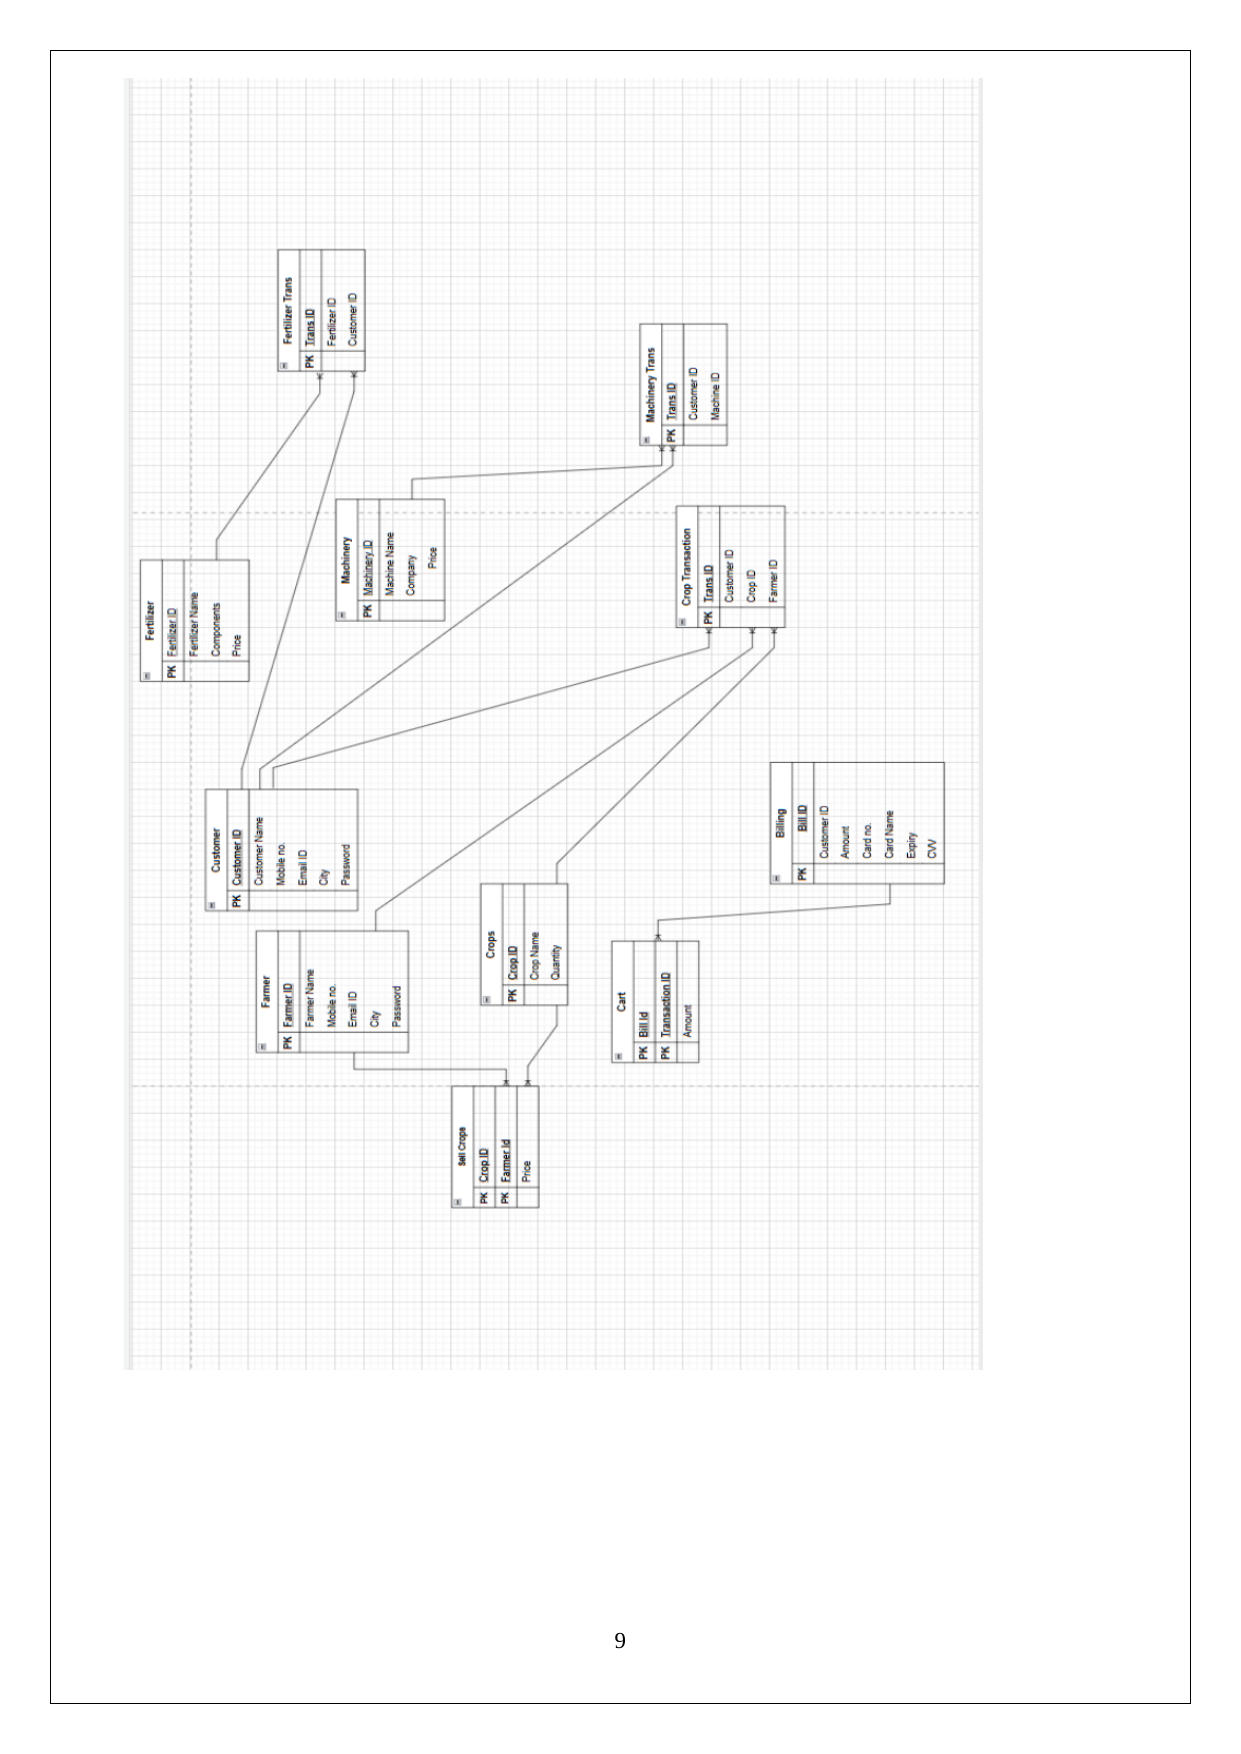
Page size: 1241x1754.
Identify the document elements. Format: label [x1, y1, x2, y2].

picture [124, 79, 983, 1370]
